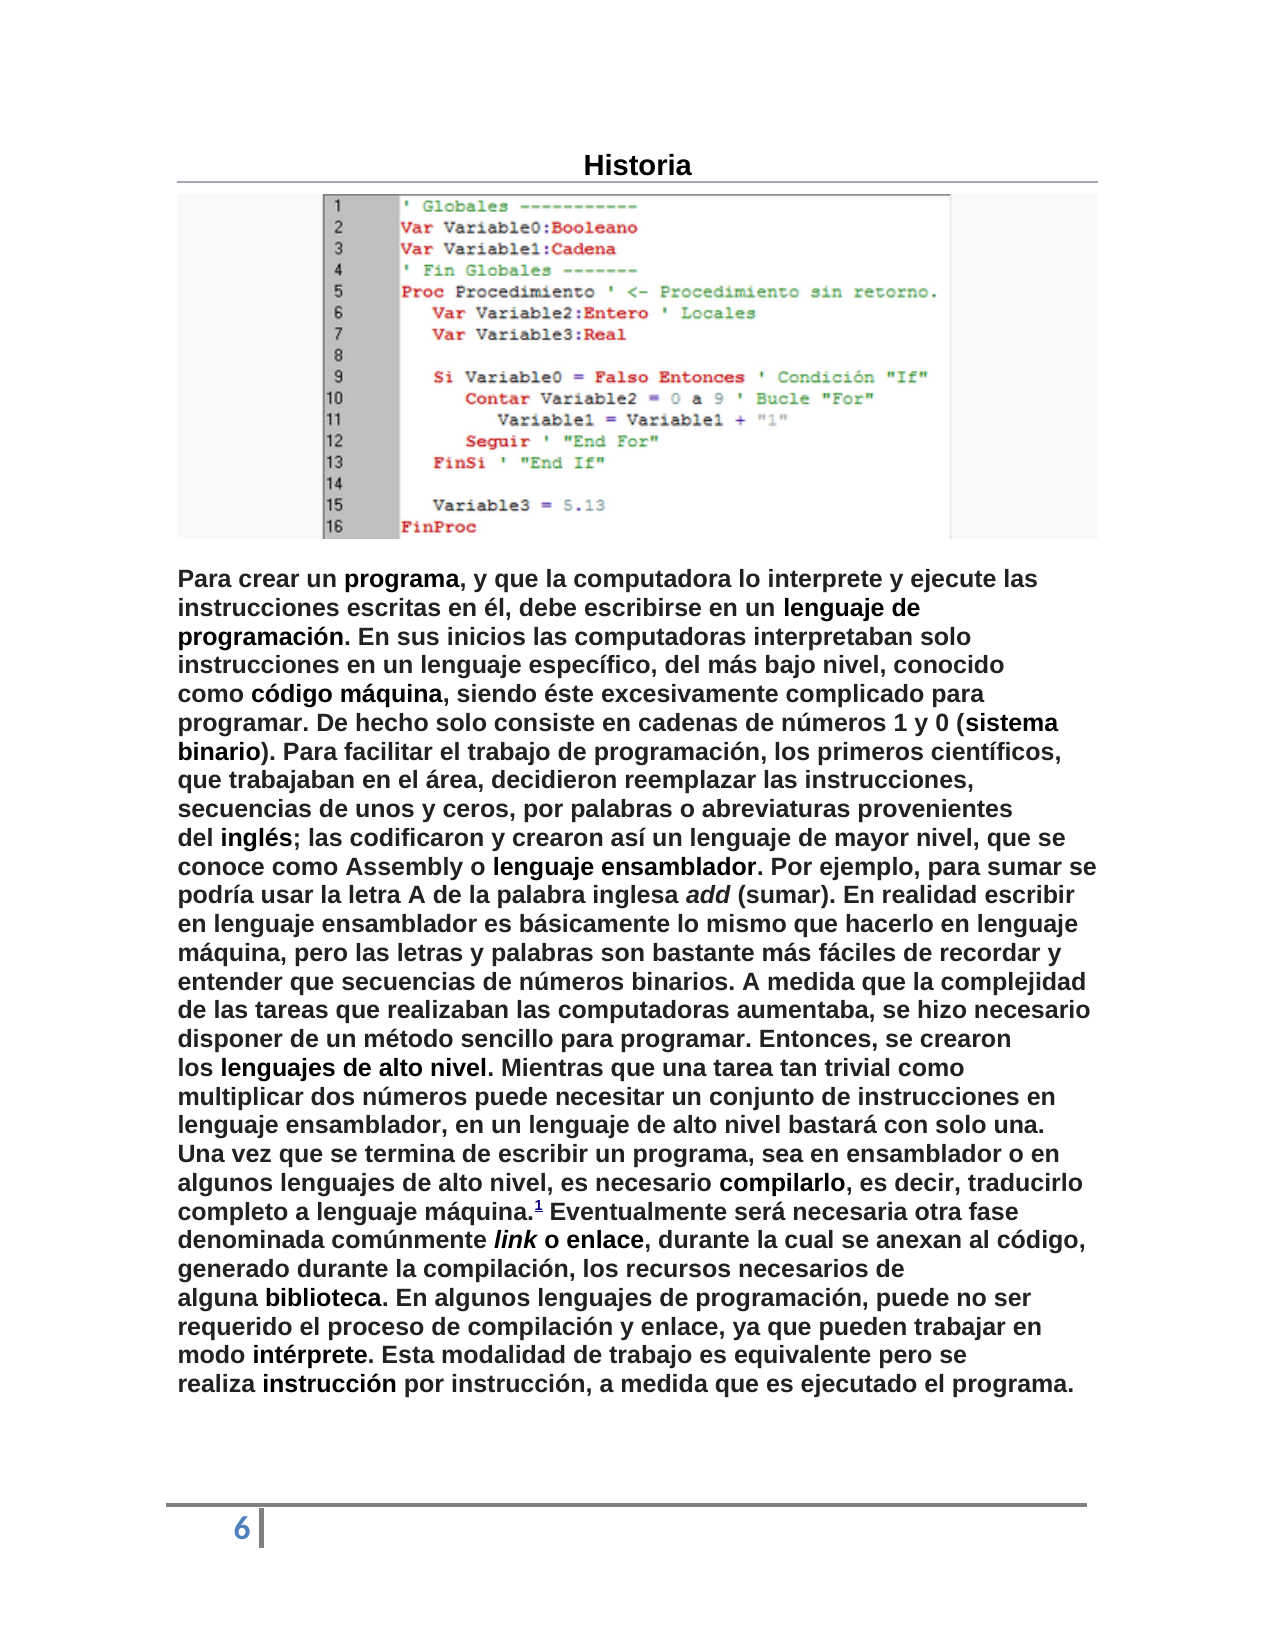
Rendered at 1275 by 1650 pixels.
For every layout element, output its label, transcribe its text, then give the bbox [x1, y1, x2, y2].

subtitle Historia [177, 148, 1098, 181]
picture [322, 194, 953, 539]
text Para crear un programa, y que la computadora lo interprete y ejecute las instrucciones escritas en él, debe escribirse en un lenguaje de programación. En sus inicios las computadoras interpretaban solo instrucciones en un lenguaje específico, del más bajo nivel, conocido como código máquina, siendo éste excesivamente complicado para programar. De hecho solo consiste en cadenas de números 1 y 0 (sistema binario). Para facilitar el trabajo de programación, los primeros científicos, que trabajaban en el área, decidieron reemplazar las instrucciones, secuencias de unos y ceros, por palabras o abreviaturas provenientes del inglés; las codificaron y crearon así un lenguaje de mayor nivel, que se conoce como Assembly o lenguaje ensamblador. Por ejemplo, para sumar se podría usar la letra A de la palabra inglesa add (sumar). En realidad escribir en lenguaje ensamblador es básicamente lo mismo que hacerlo en lenguaje máquina, pero las letras y palabras son bastante más fáciles de recordar y entender que secuencias de números binarios. A medida que la complejidad de las tareas que realizaban las computadoras aumentaba, se hizo necesario disponer de un método sencillo para programar. Entonces, se crearon los lenguajes de alto nivel. Mientras que una tarea tan trivial como multiplicar dos números puede necesitar un conjunto de instrucciones en lenguaje ensamblador, en un lenguaje de alto nivel bastará con solo una. Una vez que se termina de escribir un programa, sea en ensamblador o en algunos lenguajes de alto nivel, es necesario compilarlo, es decir, traducirlo completo a lenguaje máquina.1 Eventualmente será necesaria otra fase denominada comúnmente link o enlace, durante la cual se anexan al código, generado durante la compilación, los recursos necesarios de alguna biblioteca. En algunos lenguajes de programación, puede no ser requerido el proceso de compilación y enlace, ya que pueden trabajar en modo intérprete. Esta modalidad de trabajo es equivalente pero se realiza instrucción por instrucción, a medida que es ejecutado el programa. [177, 564, 1098, 1398]
